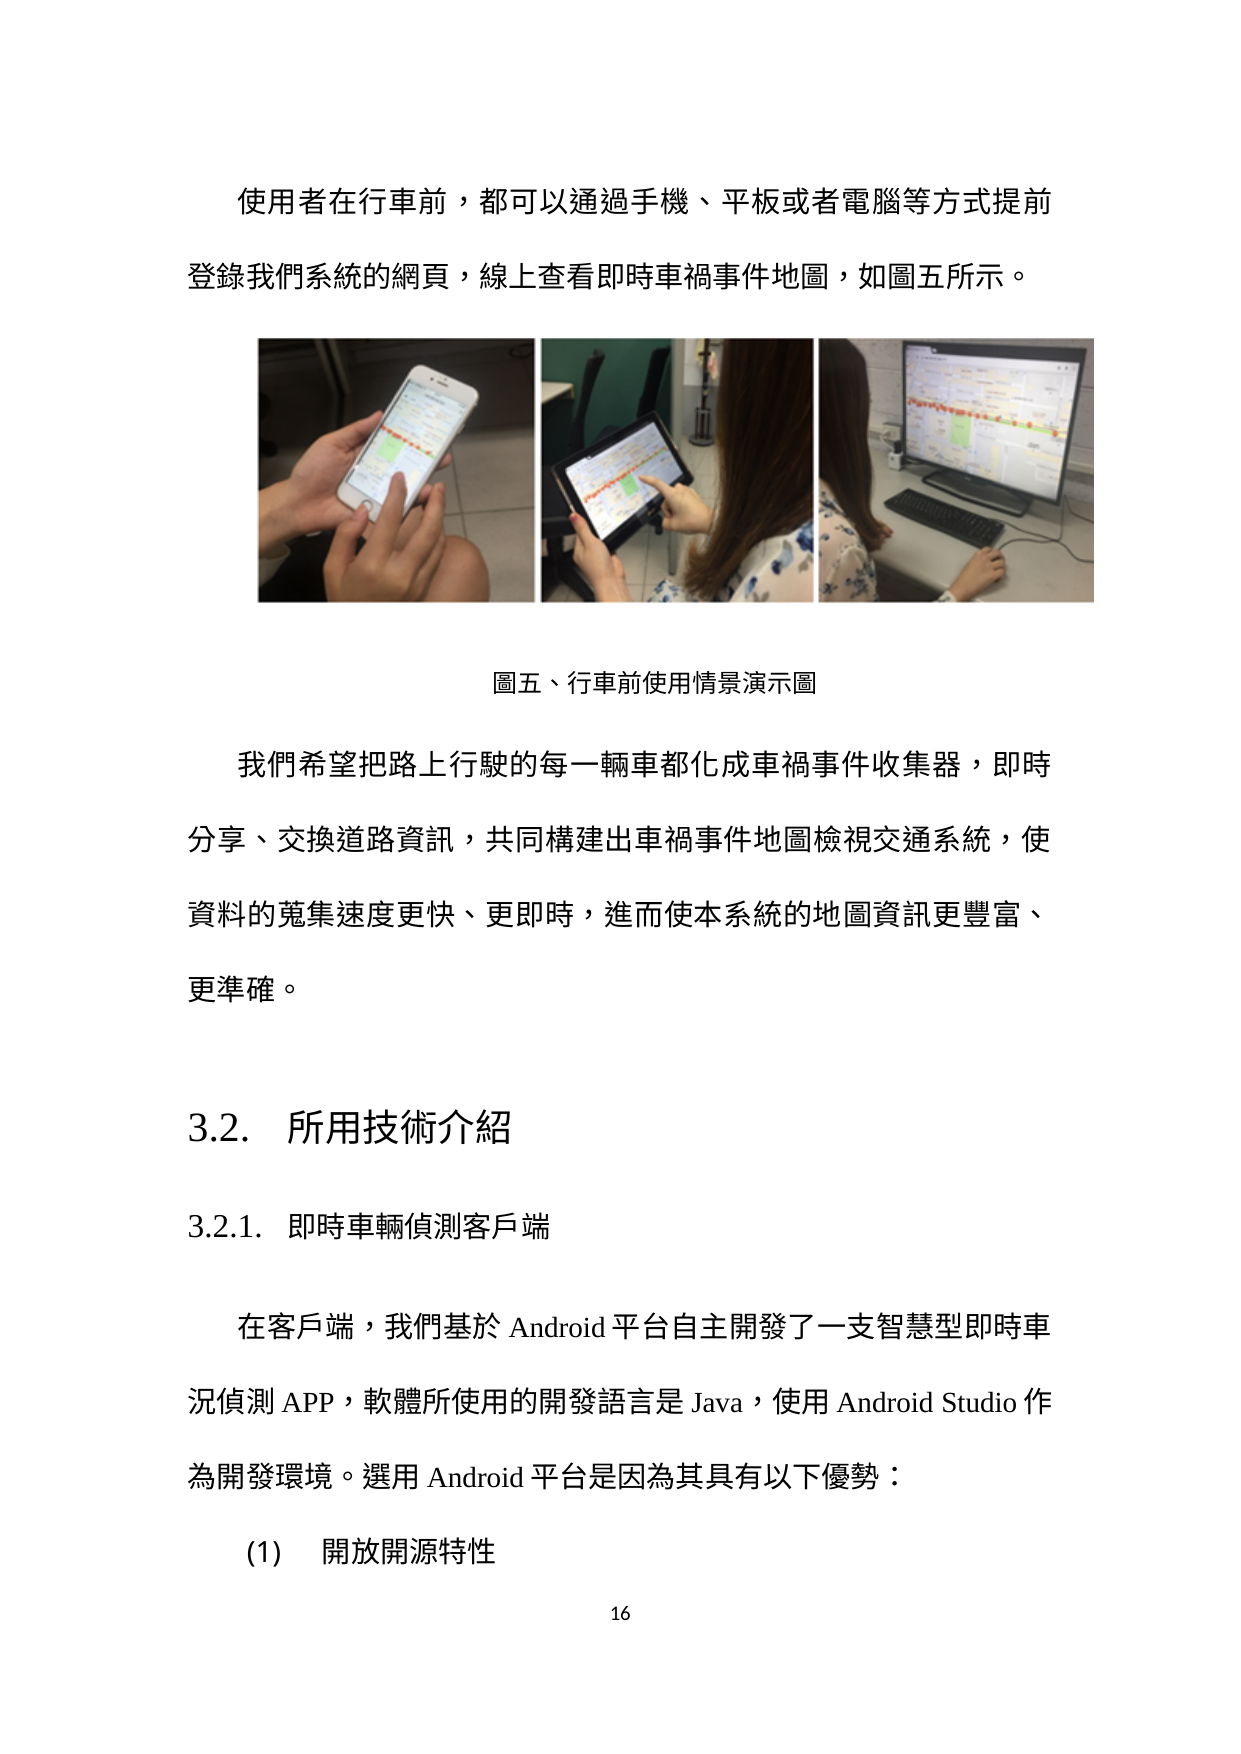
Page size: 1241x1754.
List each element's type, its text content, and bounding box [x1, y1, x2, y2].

picture [256, 337, 1094, 604]
text 圖五、行車前使用情景演示圖 [198, 662, 1053, 700]
list 開放開源特性 [247, 1512, 1053, 1587]
text 我們希望把路上行駛的每一輛車都化成車禍事件收集器，即時分享、交換道路資訊，共同構建出車禍事件地圖檢視交通系統，使資料的蒐集速度更快、更即時，進而使本系統的地圖資訊更豐富、更準確。 [187, 725, 1053, 1025]
text 使用者在行車前，都可以通過手機、平板或者電腦等方式提前登錄我們系統的網頁，線上查看即時車禍事件地圖，如圖五所示。 [187, 162, 1053, 312]
text 在客戶端，我們基於Android平台自主開發了一支智慧型即時車況偵測APP，軟體所使用的開發語言是Java，使用Android Studio作為開發環境。選用Android平台是因為其具有以下優勢： [187, 1287, 1053, 1512]
list 即時車輛偵測客戶端 [187, 1187, 1053, 1262]
list 所用技術介紹 [187, 1087, 1053, 1162]
